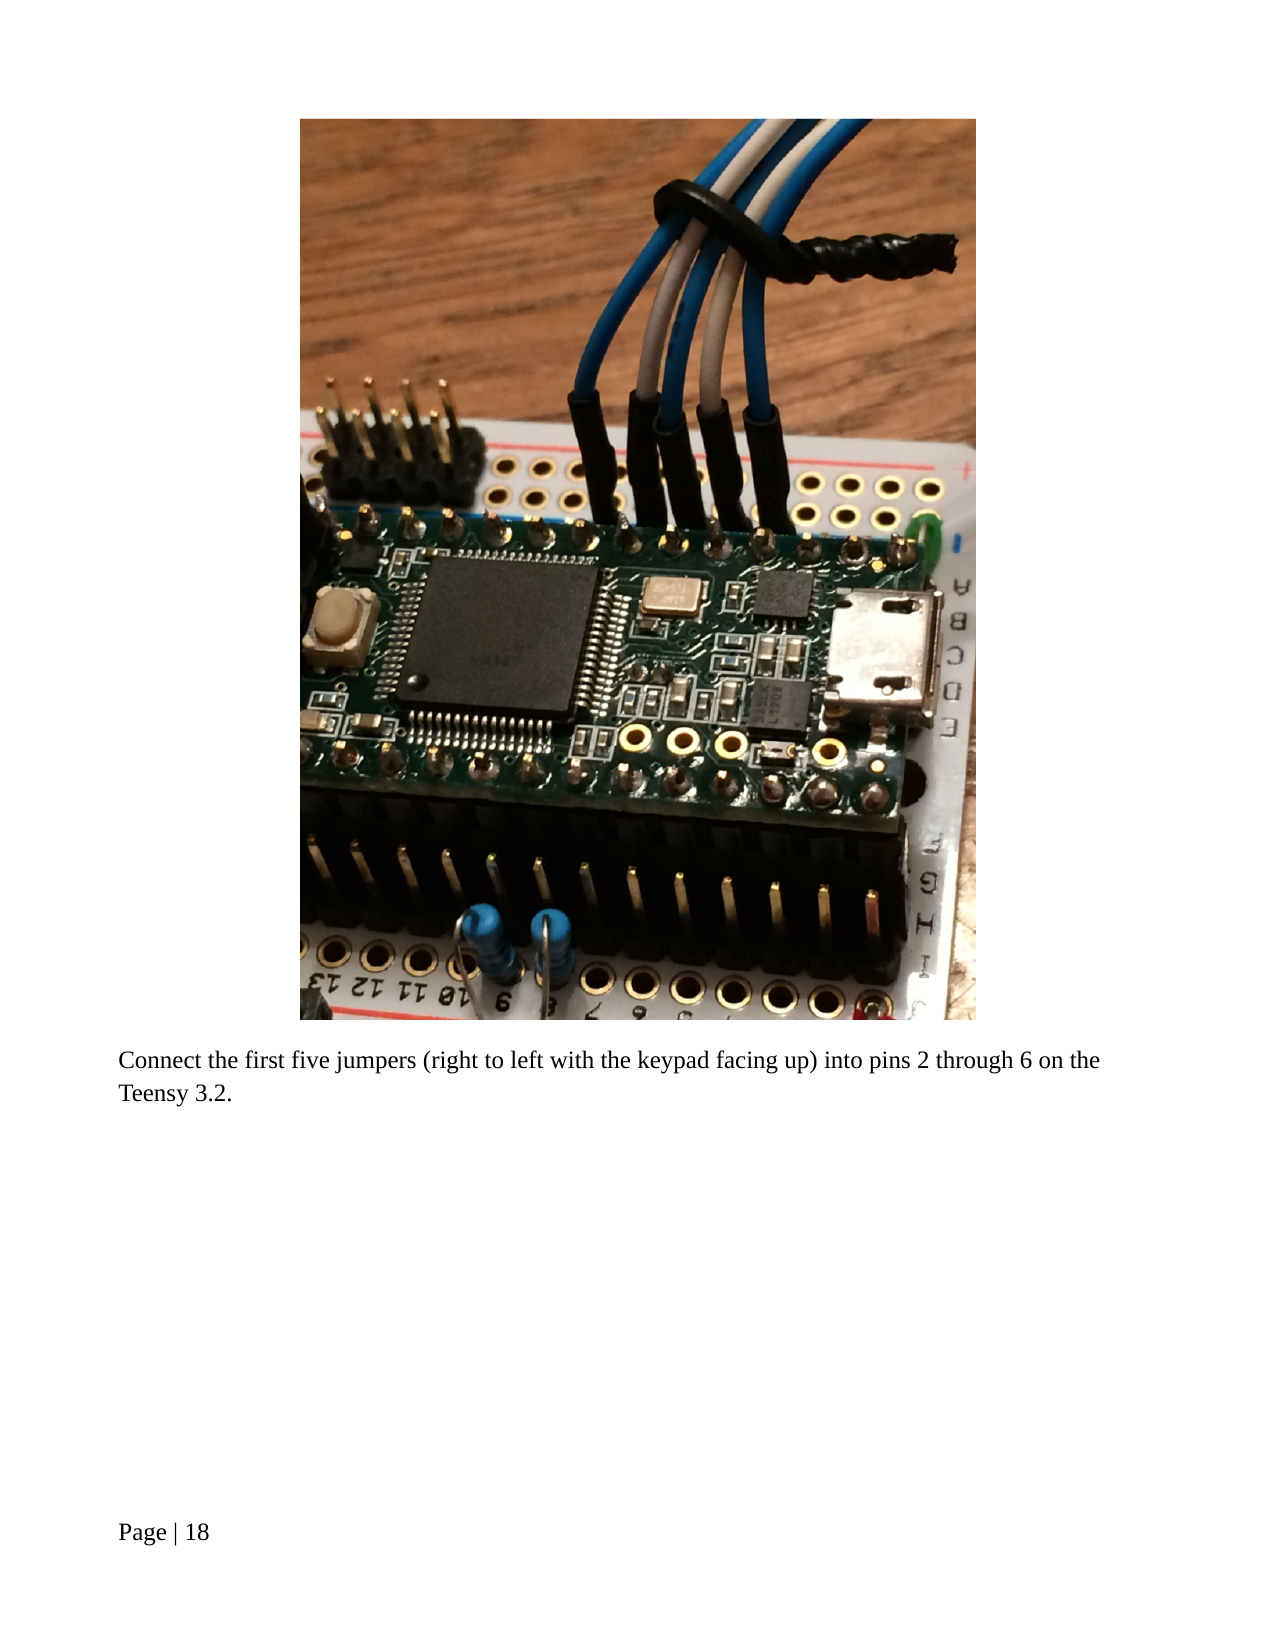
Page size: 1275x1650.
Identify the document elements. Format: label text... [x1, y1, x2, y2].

picture [300, 120, 976, 1019]
text Connect the first five jumpers (right to left with the keypad facing up) into pins 2 through 6 on the Teensy 3.2. [118, 1045, 1157, 1107]
